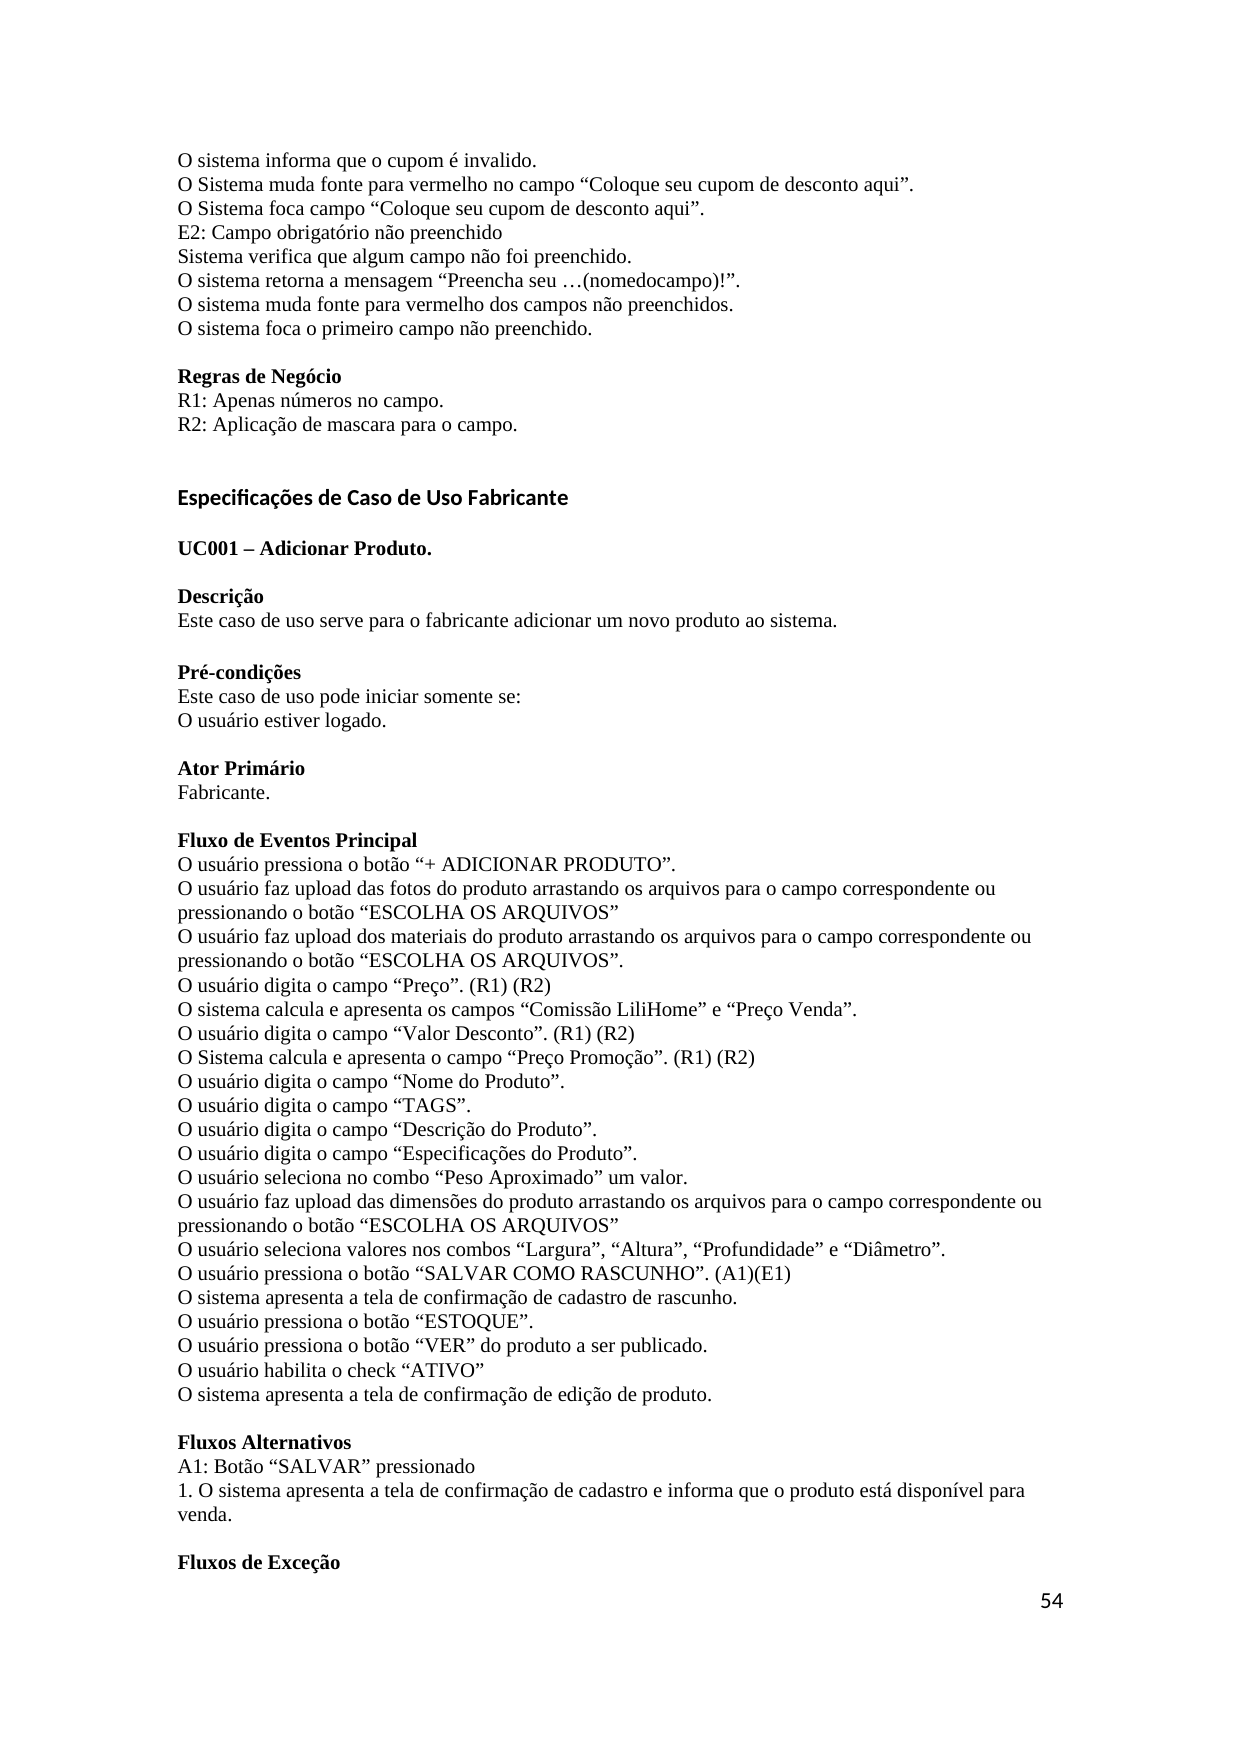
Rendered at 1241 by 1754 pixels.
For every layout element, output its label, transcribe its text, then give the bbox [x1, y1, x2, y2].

text Ator Primário [177, 756, 1063, 780]
text O sistema apresenta a tela de confirmação de cadastro de rascunho. [177, 1285, 1063, 1309]
text Descrição [177, 583, 1063, 608]
text O usuário seleciona no combo “Peso Aproximado” um valor. [177, 1165, 1063, 1189]
text Este caso de uso pode iniciar somente se: [177, 684, 1063, 708]
text R1: Apenas números no campo. [177, 388, 1063, 412]
text O usuário digita o campo “Descrição do Produto”. [177, 1117, 1063, 1141]
text O usuário pressiona o botão “SALVAR COMO RASCUNHO”. (A1)(E1) [177, 1261, 1063, 1285]
text O usuário digita o campo “Nome do Produto”. [177, 1069, 1063, 1093]
text E2: Campo obrigatório não preenchido [177, 220, 1063, 244]
text O sistema calcula e apresenta os campos “Comissão LiliHome” e “Preço Venda”. [177, 997, 1063, 1021]
text O usuário faz upload das fotos do produto arrastando os arquivos para o campo correspondente ou pressionando o botão “ESCOLHA OS ARQUIVOS” [177, 876, 1063, 924]
text A1: Botão “SALVAR” pressionado [177, 1454, 1063, 1478]
text O sistema apresenta a tela de confirmação de edição de produto. [177, 1382, 1063, 1406]
text O usuário digita o campo “Especificações do Produto”. [177, 1141, 1063, 1165]
text Fluxos Alternativos [177, 1430, 1063, 1454]
text Fabricante. [177, 780, 1063, 804]
text Sistema verifica que algum campo não foi preenchido. [177, 244, 1063, 268]
text O Sistema foca campo “Coloque seu cupom de desconto aqui”. [177, 196, 1063, 220]
text UC001 – Adicionar Produto. [177, 535, 1063, 559]
text O usuário digita o campo “TAGS”. [177, 1093, 1063, 1117]
text O usuário digita o campo “Preço”. (R1) (R2) [177, 972, 1063, 997]
text 1. O sistema apresenta a tela de confirmação de cadastro e informa que o produto está disponível para venda. [177, 1478, 1063, 1526]
text O usuário digita o campo “Valor Desconto”. (R1) (R2) [177, 1021, 1063, 1045]
text O Sistema calcula e apresenta o campo “Preço Promoção”. (R1) (R2) [177, 1045, 1063, 1069]
text O usuário pressiona o botão “ESTOQUE”. [177, 1309, 1063, 1333]
text Pré-condições [177, 660, 1063, 684]
text O usuário faz upload dos materiais do produto arrastando os arquivos para o campo correspondente ou pressionando o botão “ESCOLHA OS ARQUIVOS”. [177, 924, 1063, 972]
text Fluxo de Eventos Principal [177, 828, 1063, 852]
text R2: Aplicação de mascara para o campo. [177, 412, 1063, 436]
text Regras de Negócio [177, 364, 1063, 388]
text Este caso de uso serve para o fabricante adicionar um novo produto ao sistema. [177, 608, 1063, 632]
text O usuário estiver logado. [177, 708, 1063, 732]
text O sistema retorna a mensagem “Preencha seu …(nomedocampo)!”. [177, 268, 1063, 292]
text O sistema muda fonte para vermelho dos campos não preenchidos. [177, 292, 1063, 316]
text O Sistema muda fonte para vermelho no campo “Coloque seu cupom de desconto aqui”. [177, 172, 1063, 196]
text Fluxos de Exceção [177, 1550, 1063, 1574]
subtitle Especificações de Caso de Uso Fabricante [177, 483, 1063, 511]
text O usuário faz upload das dimensões do produto arrastando os arquivos para o campo correspondente ou pressionando o botão “ESCOLHA OS ARQUIVOS” [177, 1189, 1063, 1237]
text O usuário pressiona o botão “VER” do produto a ser publicado. [177, 1333, 1063, 1357]
text O usuário seleciona valores nos combos “Largura”, “Altura”, “Profundidade” e “Diâmetro”. [177, 1237, 1063, 1261]
text O usuário pressiona o botão “+ ADICIONAR PRODUTO”. [177, 852, 1063, 876]
text O sistema foca o primeiro campo não preenchido. [177, 316, 1063, 340]
text O sistema informa que o cupom é invalido. [177, 148, 1063, 172]
text O usuário habilita o check “ATIVO” [177, 1357, 1063, 1382]
